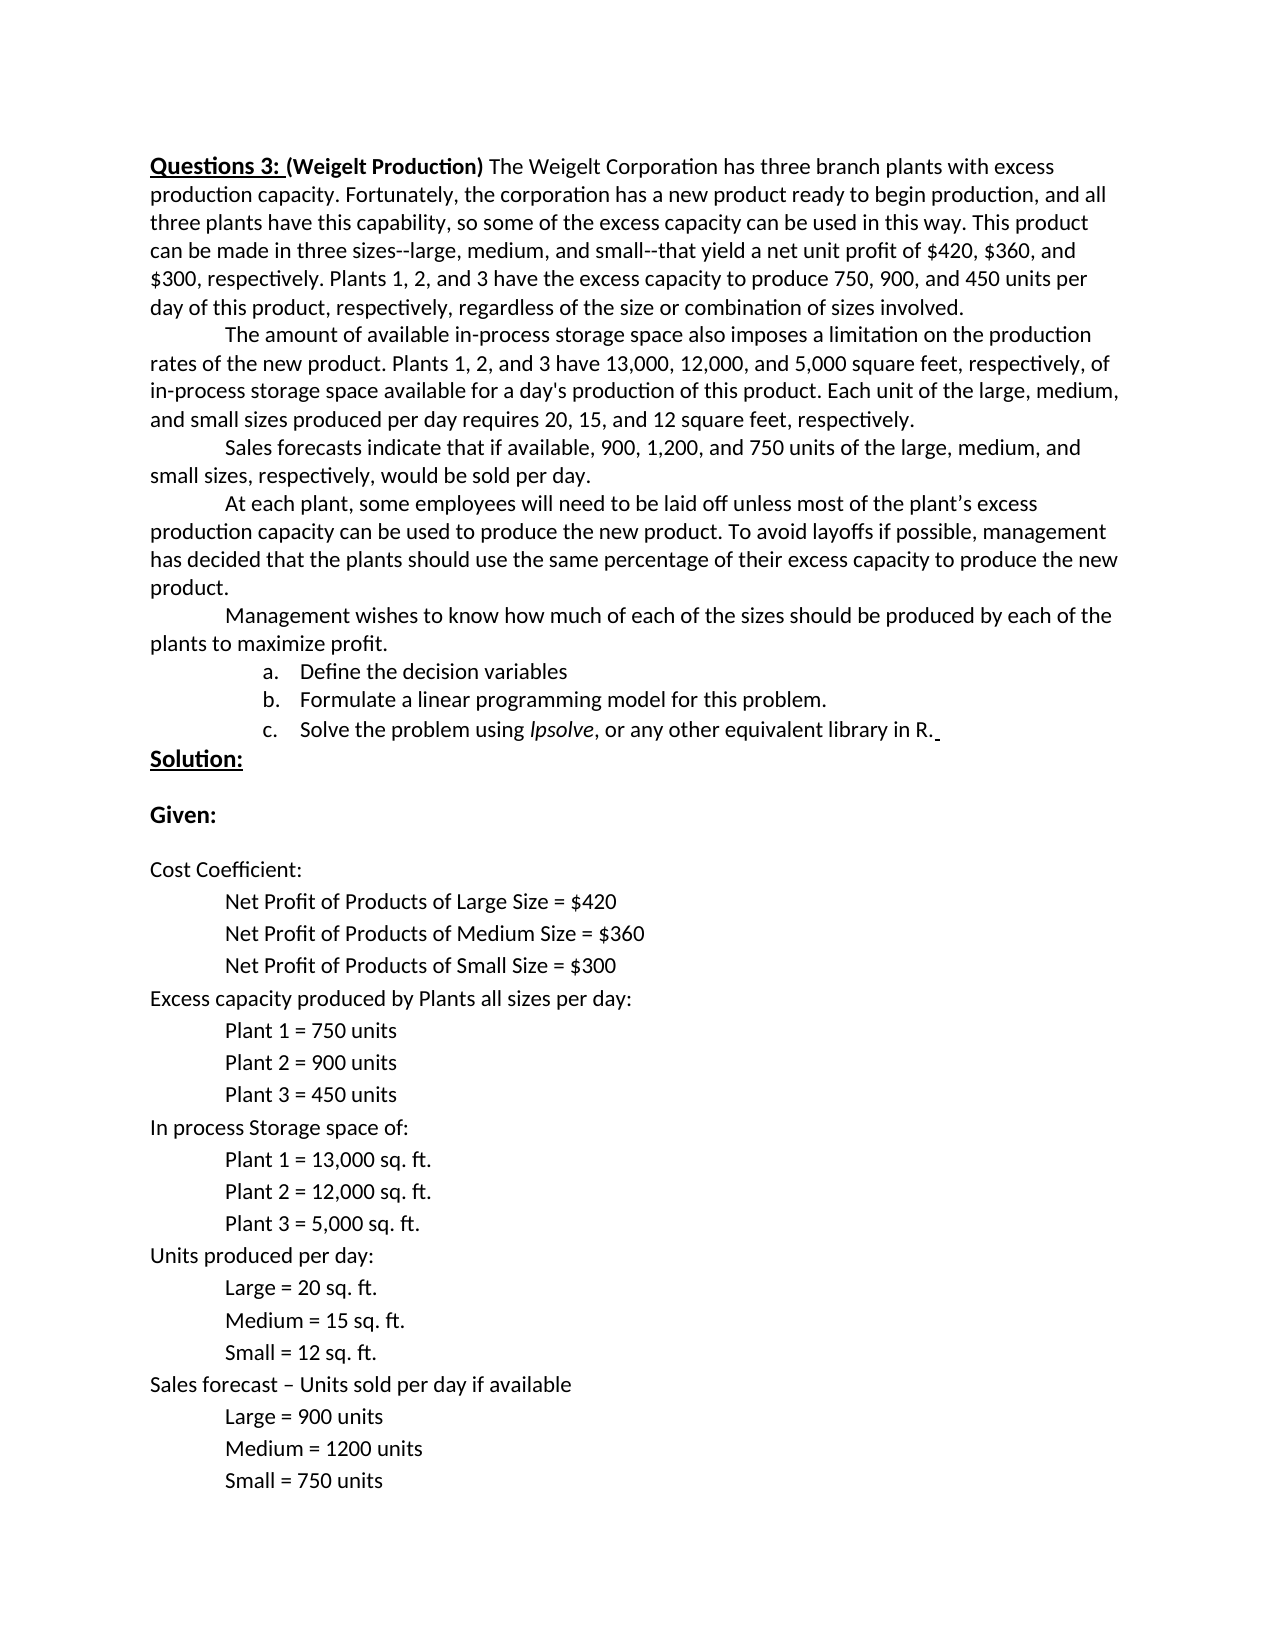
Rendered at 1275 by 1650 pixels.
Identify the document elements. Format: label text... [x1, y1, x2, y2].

text Plant 1 = 750 units [225, 1016, 1125, 1044]
text Plant 3 = 5,000 sq. ft. [225, 1209, 1125, 1237]
text Sales forecast – Units sold per day if available [150, 1370, 1125, 1398]
text Questions 3: (Weigelt Production) The Weigelt Corporation has three branch plants with excess production capacity. Fortunately, the corporation has a new product ready to begin production, and all three plants have this capability, so some of the excess capacity can be used in this way. This product can be made in three sizes--large, medium, and small--that yield a net unit profit of $420, $360, and $300, respectively. Plants 1, 2, and 3 have the excess capacity to produce 750, 900, and 450 units per day of this product, respectively, regardless of the size or combination of sizes involved. The amount of available in-process storage space also imposes a limitation on the production rates of the new product. Plants 1, 2, and 3 have 13,000, 12,000, and 5,000 square feet, respectively, of in-process storage space available for a day's production of this product. Each unit of the large, medium, and small sizes produced per day requires 20, 15, and 12 square feet, respectively. Sales forecasts indicate that if available, 900, 1,200, and 750 units of the large, medium, and small sizes, respectively, would be sold per day. At each plant, some employees will need to be laid off unless most of the plant’s excess production capacity can be used to produce the new product. To avoid layoffs if possible, management has decided that the plants should use the same percentage of their excess capacity to produce the new product. Management wishes to know how much of each of the sizes should be produced by each of the plants to maximize profit. [150, 150, 1125, 657]
text Excess capacity produced by Plants all sizes per day: [150, 984, 1125, 1012]
text Cost Coefficient: [150, 855, 1125, 883]
list Solve the problem using lpsolve, or any other equivalent library in R. [262, 713, 1125, 743]
text Large = 900 units [150, 1402, 1125, 1430]
text Plant 1 = 13,000 sq. ft. [225, 1145, 1125, 1173]
text Large = 20 sq. ft. [150, 1273, 1125, 1302]
text Plant 2 = 12,000 sq. ft. [225, 1177, 1125, 1205]
text Solution: [150, 743, 1125, 774]
text Medium = 15 sq. ft. [150, 1306, 1125, 1334]
text Small = 750 units [150, 1467, 1125, 1495]
list Formulate a linear programming model for this problem. [262, 685, 1125, 713]
text Plant 2 = 900 units [225, 1048, 1125, 1076]
text Net Profit of Products of Large Size = $420 [225, 887, 1125, 915]
text In process Storage space of: [150, 1113, 1125, 1141]
text Units produced per day: [150, 1241, 1125, 1269]
text Net Profit of Products of Small Size = $300 [225, 952, 1125, 980]
text Net Profit of Products of Medium Size = $360 [225, 919, 1125, 947]
list Define the decision variables [262, 657, 1125, 685]
text Small = 12 sq. ft. [150, 1338, 1125, 1366]
text Given: [150, 799, 1125, 830]
text Medium = 1200 units [150, 1434, 1125, 1462]
text Plant 3 = 450 units [225, 1080, 1125, 1108]
